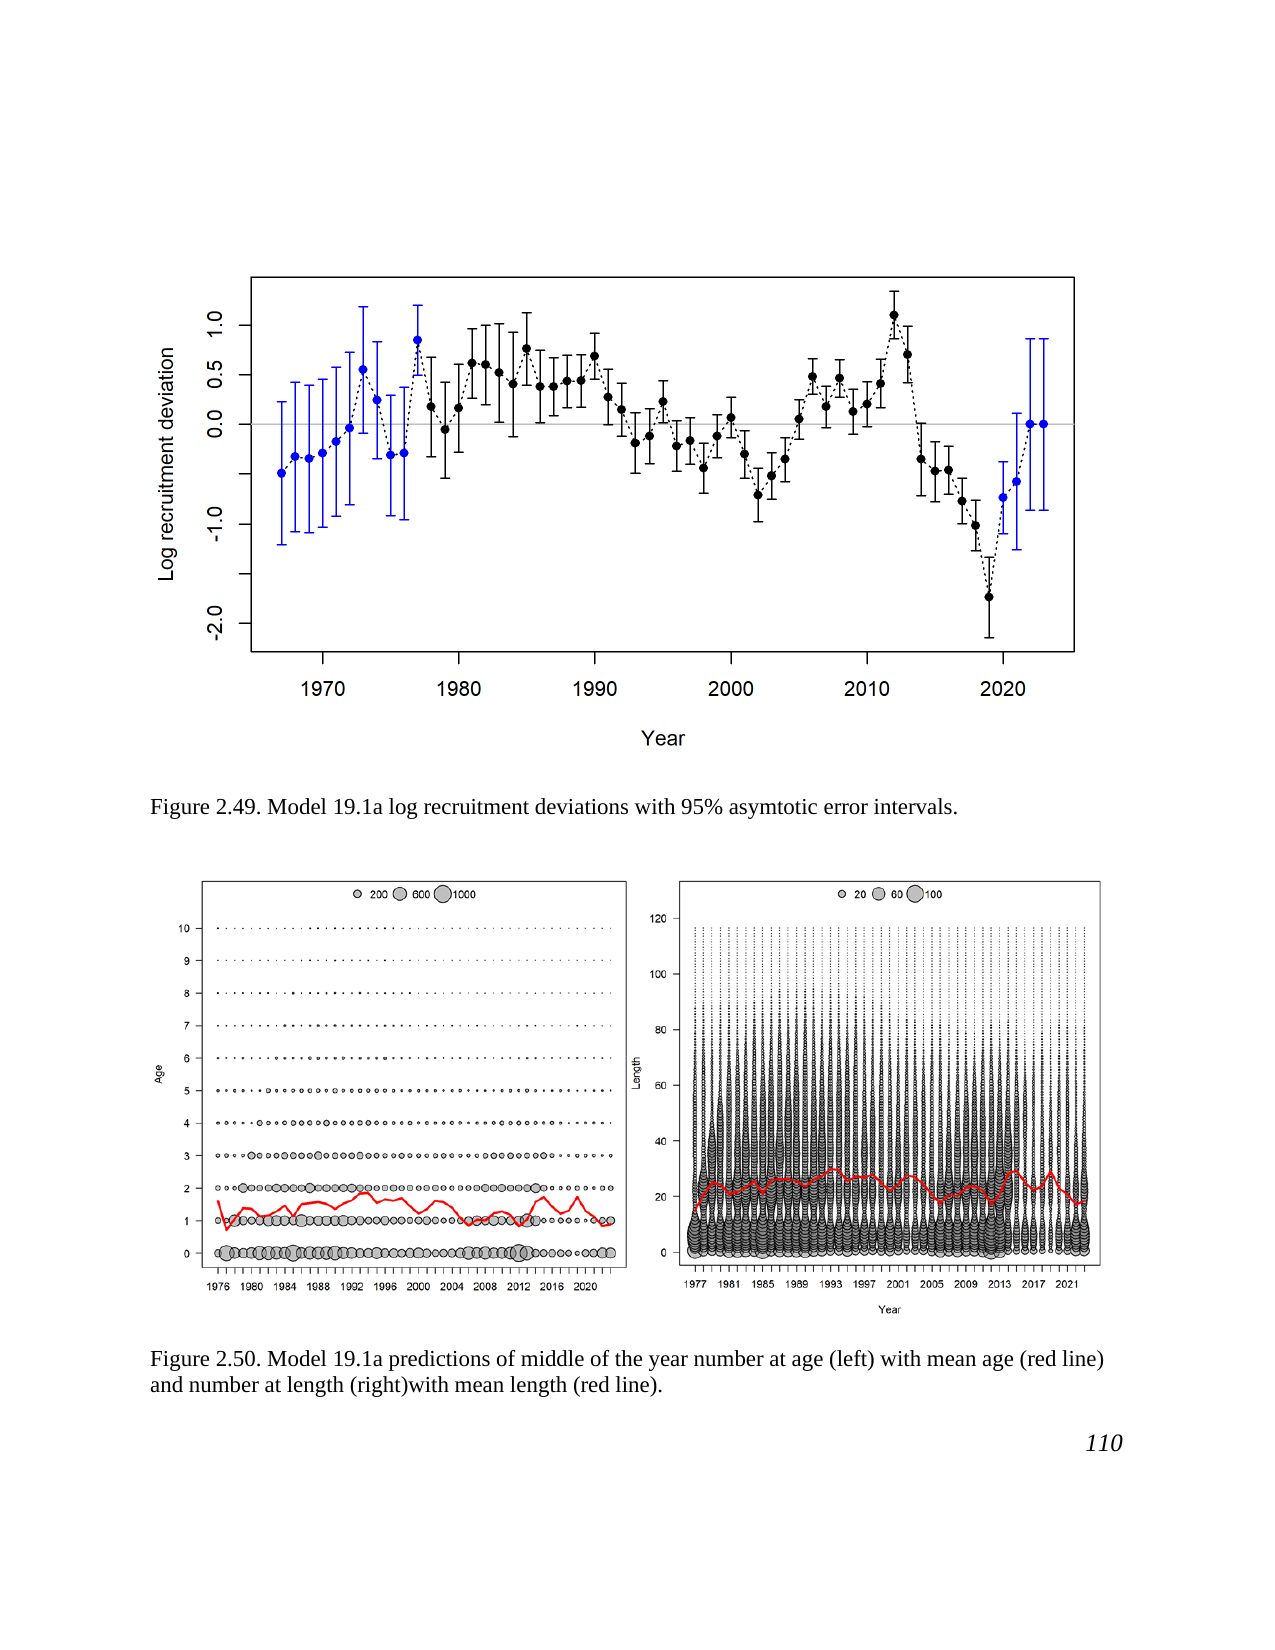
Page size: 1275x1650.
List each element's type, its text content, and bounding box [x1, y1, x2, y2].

picture [150, 879, 1125, 1329]
text Figure 2.50. Model 19.1a predictions of middle of the year number at age (left) with mean age (red line) and number at length (right)with mean length (red line). [150, 1345, 1125, 1398]
picture [150, 176, 1125, 777]
text Figure 2.49. Model 19.1a log recruitment deviations with 95% asymtotic error intervals. [150, 793, 1125, 819]
